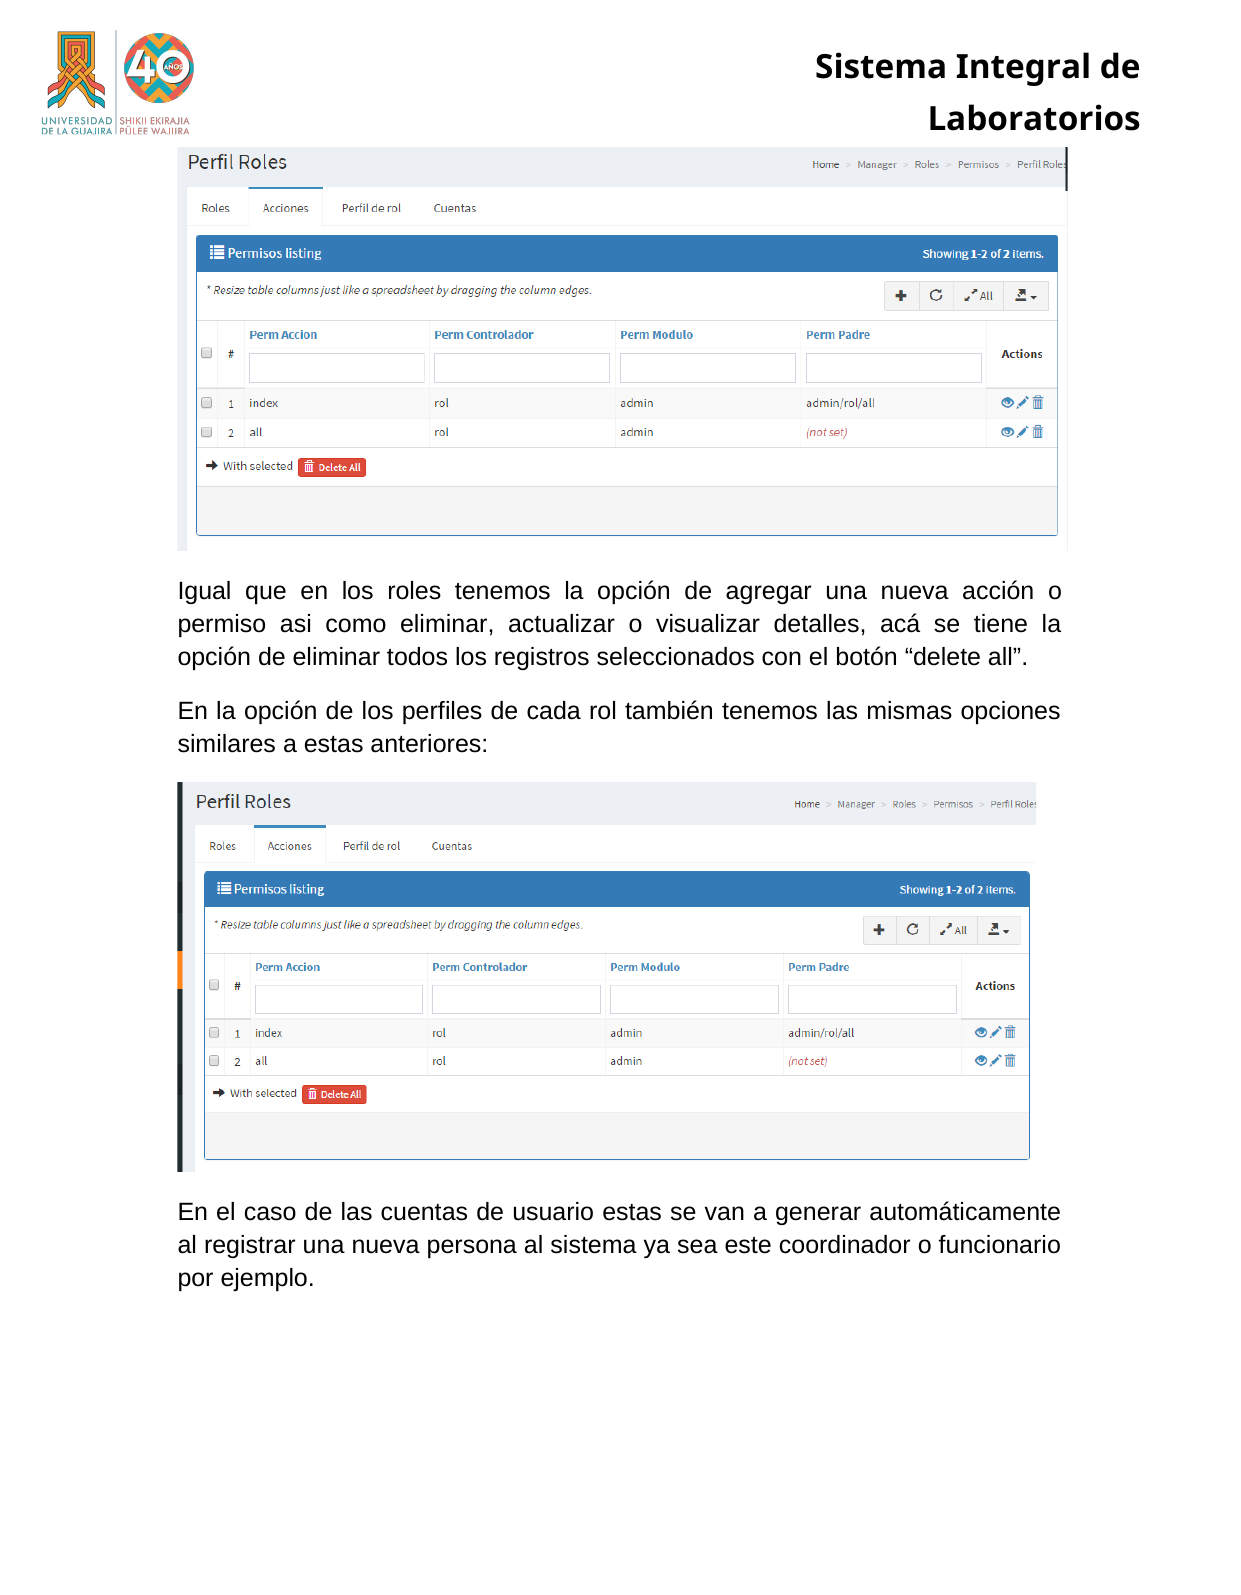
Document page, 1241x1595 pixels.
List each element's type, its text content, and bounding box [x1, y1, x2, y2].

text Igual que en los roles tenemos la opción de agregar una nueva acción o permiso asi como eliminar, actualizar o visualizar detalles, acá se tiene la opción de eliminar todos los registros seleccionados con el botón “delete all”. [177, 576, 1063, 671]
picture [177, 147, 1068, 551]
picture [177, 782, 1037, 1172]
text En la opción de los perfiles de cada rol también tenemos las mismas opciones similares a estas anteriores: [177, 696, 1063, 757]
picture [34, 27, 199, 135]
text En el caso de las cuentas de usuario estas se van a generar automáticamente al registrar una nueva persona al sistema ya sea este coordinador o funcionario por ejemplo. [177, 1197, 1063, 1291]
